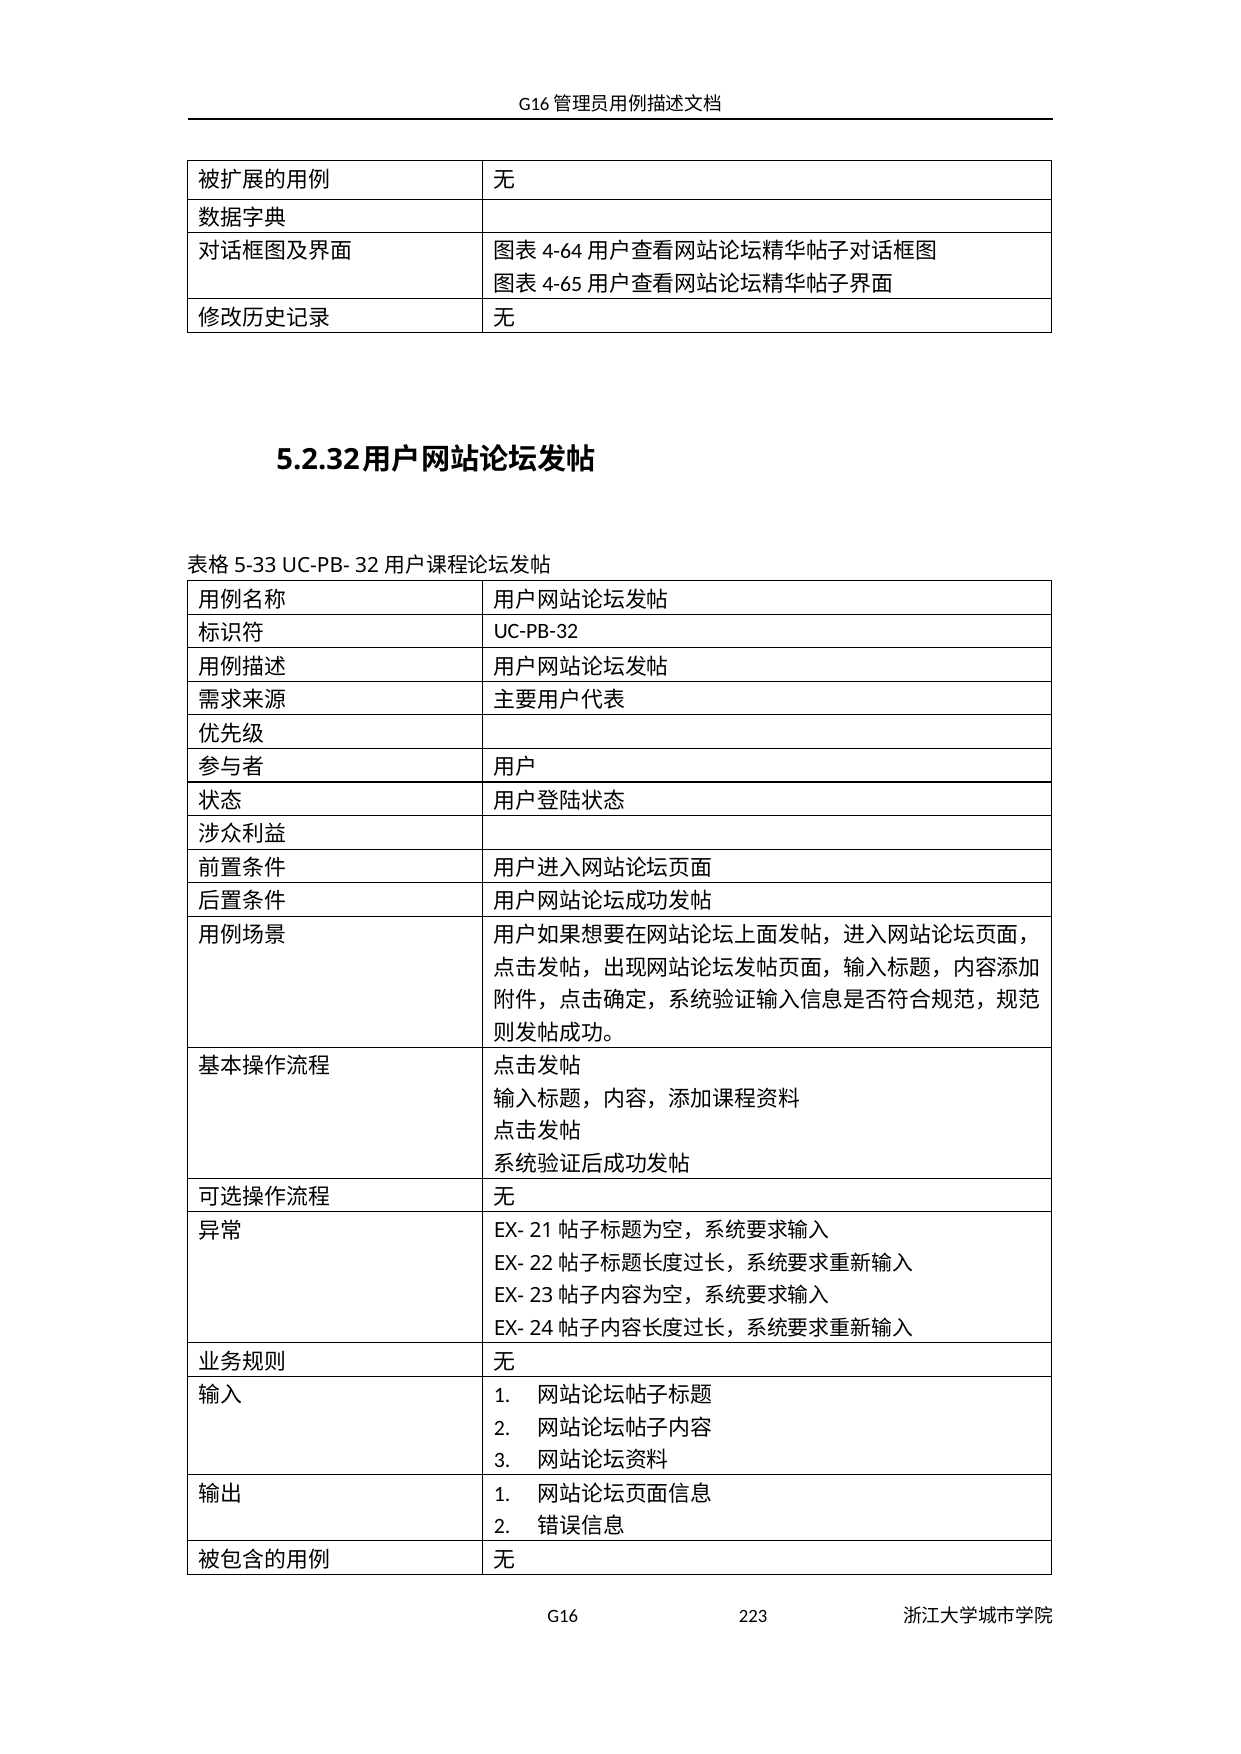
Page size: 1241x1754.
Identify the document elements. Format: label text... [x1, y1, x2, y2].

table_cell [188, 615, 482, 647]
subtitle 用户网站论坛发帖 [276, 425, 1053, 490]
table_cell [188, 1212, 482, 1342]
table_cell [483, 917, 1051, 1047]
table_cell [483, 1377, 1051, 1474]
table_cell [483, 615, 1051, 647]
text 表格 5-33 UC-PB- 32 用户课程论坛发帖 [187, 548, 1053, 580]
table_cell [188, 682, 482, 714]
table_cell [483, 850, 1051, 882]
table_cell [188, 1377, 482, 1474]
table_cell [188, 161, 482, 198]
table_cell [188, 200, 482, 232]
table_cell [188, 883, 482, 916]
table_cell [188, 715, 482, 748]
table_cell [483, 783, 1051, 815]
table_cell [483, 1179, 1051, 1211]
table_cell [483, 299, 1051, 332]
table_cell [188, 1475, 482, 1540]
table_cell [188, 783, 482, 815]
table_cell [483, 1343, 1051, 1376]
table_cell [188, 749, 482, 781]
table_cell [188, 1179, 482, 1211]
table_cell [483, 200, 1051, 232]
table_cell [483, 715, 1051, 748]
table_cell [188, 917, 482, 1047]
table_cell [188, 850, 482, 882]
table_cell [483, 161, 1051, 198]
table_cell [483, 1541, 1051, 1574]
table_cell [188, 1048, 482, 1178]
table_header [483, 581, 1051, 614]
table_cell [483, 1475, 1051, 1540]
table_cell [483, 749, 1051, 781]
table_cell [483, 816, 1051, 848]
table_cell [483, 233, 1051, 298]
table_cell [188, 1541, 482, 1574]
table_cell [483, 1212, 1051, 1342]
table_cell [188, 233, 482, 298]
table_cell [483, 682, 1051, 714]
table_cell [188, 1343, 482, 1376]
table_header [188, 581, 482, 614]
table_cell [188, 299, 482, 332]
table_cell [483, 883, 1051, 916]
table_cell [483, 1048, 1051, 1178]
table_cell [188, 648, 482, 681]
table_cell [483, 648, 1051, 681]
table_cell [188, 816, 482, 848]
